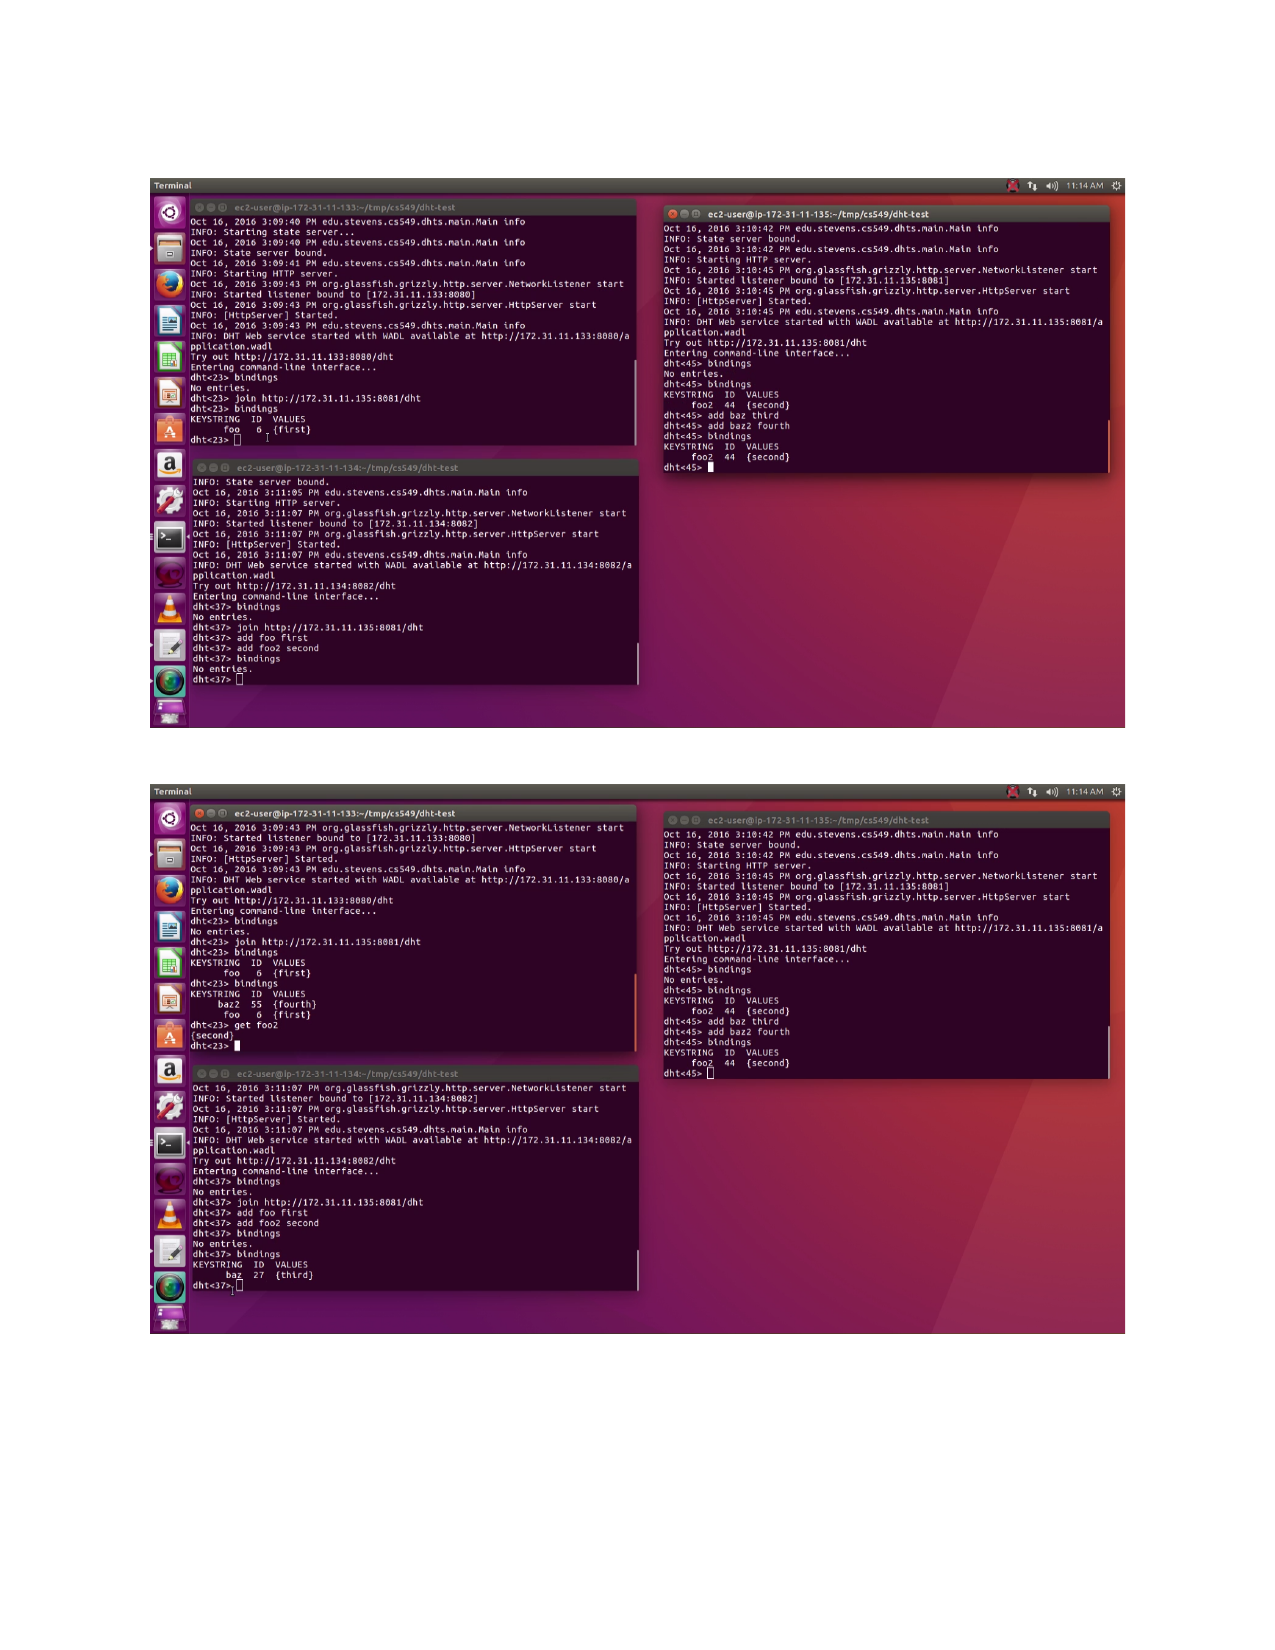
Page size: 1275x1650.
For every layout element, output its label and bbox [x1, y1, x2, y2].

picture [150, 784, 1125, 1334]
picture [150, 178, 1125, 728]
